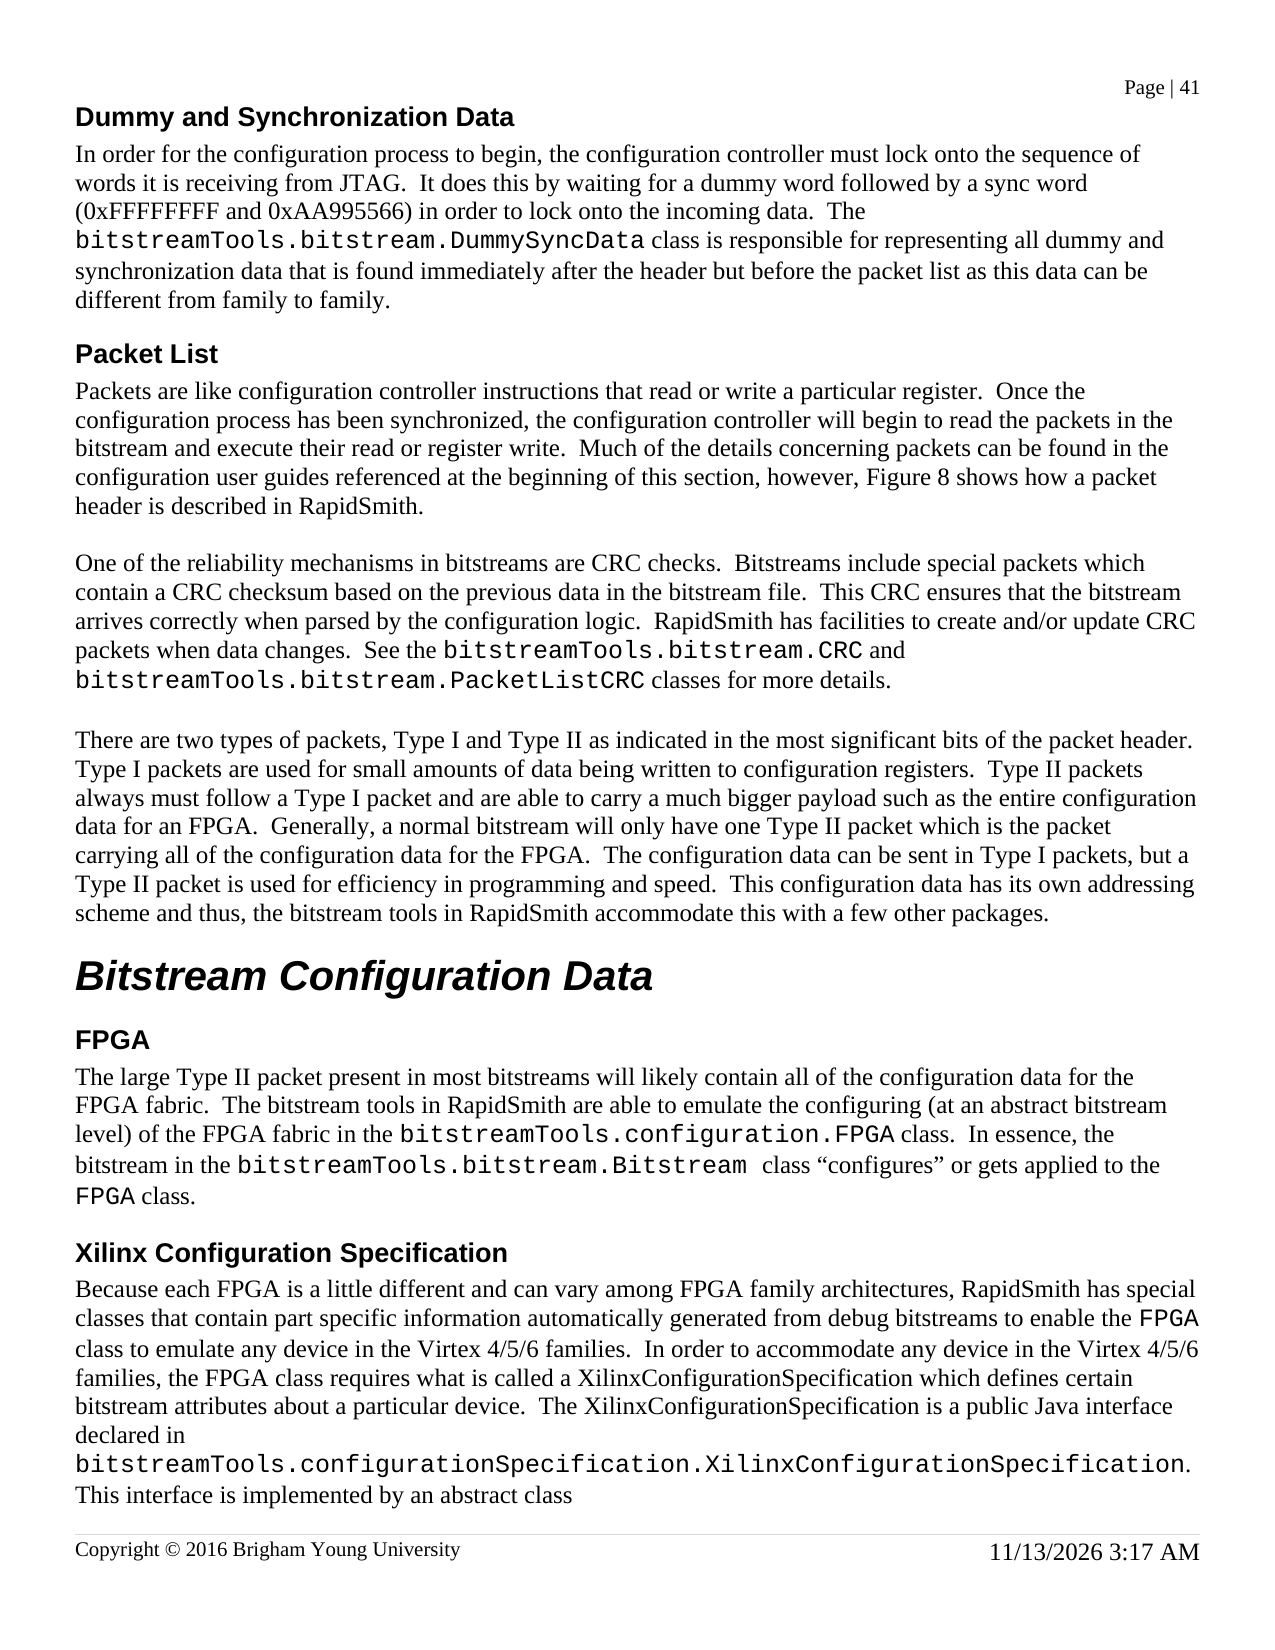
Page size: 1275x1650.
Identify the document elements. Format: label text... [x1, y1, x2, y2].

text The large Type II packet present in most bitstreams will likely contain all of the configuration data for the FPGA fabric. The bitstream tools in RapidSmith are able to emulate the configuring (at an abstract bitstream level) of the FPGA fabric in the bitstreamTools.configuration.FPGA class. In essence, the bitstream in the bitstreamTools.bitstream.Bitstream class “configures” or gets applied to the FPGA class. [75, 1062, 1200, 1212]
subtitle Bitstream Configuration Data [75, 951, 1200, 999]
text In order for the configuration process to begin, the configuration controller must lock onto the sequence of words it is receiving from JTAG. It does this by waiting for a dummy word followed by a sync word (0xFFFFFFFF and 0xAA995566) in order to lock onto the incoming data. The bitstreamTools.bitstream.DummySyncData class is responsible for representing all dummy and synchronization data that is found immediately after the header but before the packet list as this data can be different from family to family. [75, 139, 1200, 313]
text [75, 1274, 1200, 1508]
text One of the reliability mechanisms in bitstreams are CRC checks. Bitstreams include special packets which contain a CRC checksum based on the previous data in the bitstream file. This CRC ensures that the bitstream arrives correctly when parsed by the configuration logic. RapidSmith has facilities to create and/or update CRC packets when data changes. See the bitstreamTools.bitstream.CRC and bitstreamTools.bitstream.PacketListCRC classes for more details. [75, 548, 1200, 696]
subtitle Xilinx Configuration Specification [75, 1237, 1200, 1268]
subtitle Packet List [75, 338, 1200, 370]
text There are two types of packets, Type I and Type II as indicated in the most significant bits of the packet header. Type I packets are used for small amounts of data being written to configuration registers. Type II packets always must follow a Type I packet and are able to carry a much bigger payload such as the entire configuration data for an FPGA. Generally, a normal bitstream will only have one Type II packet which is the packet carrying all of the configuration data for the FPGA. The configuration data can be sent in Type I packets, but a Type II packet is used for efficiency in programming and speed. This configuration data has its own addressing scheme and thus, the bitstream tools in RapidSmith accommodate this with a few other packages. [75, 725, 1200, 926]
subtitle Dummy and Synchronization Data [75, 101, 1200, 133]
subtitle FPGA [75, 1024, 1200, 1056]
